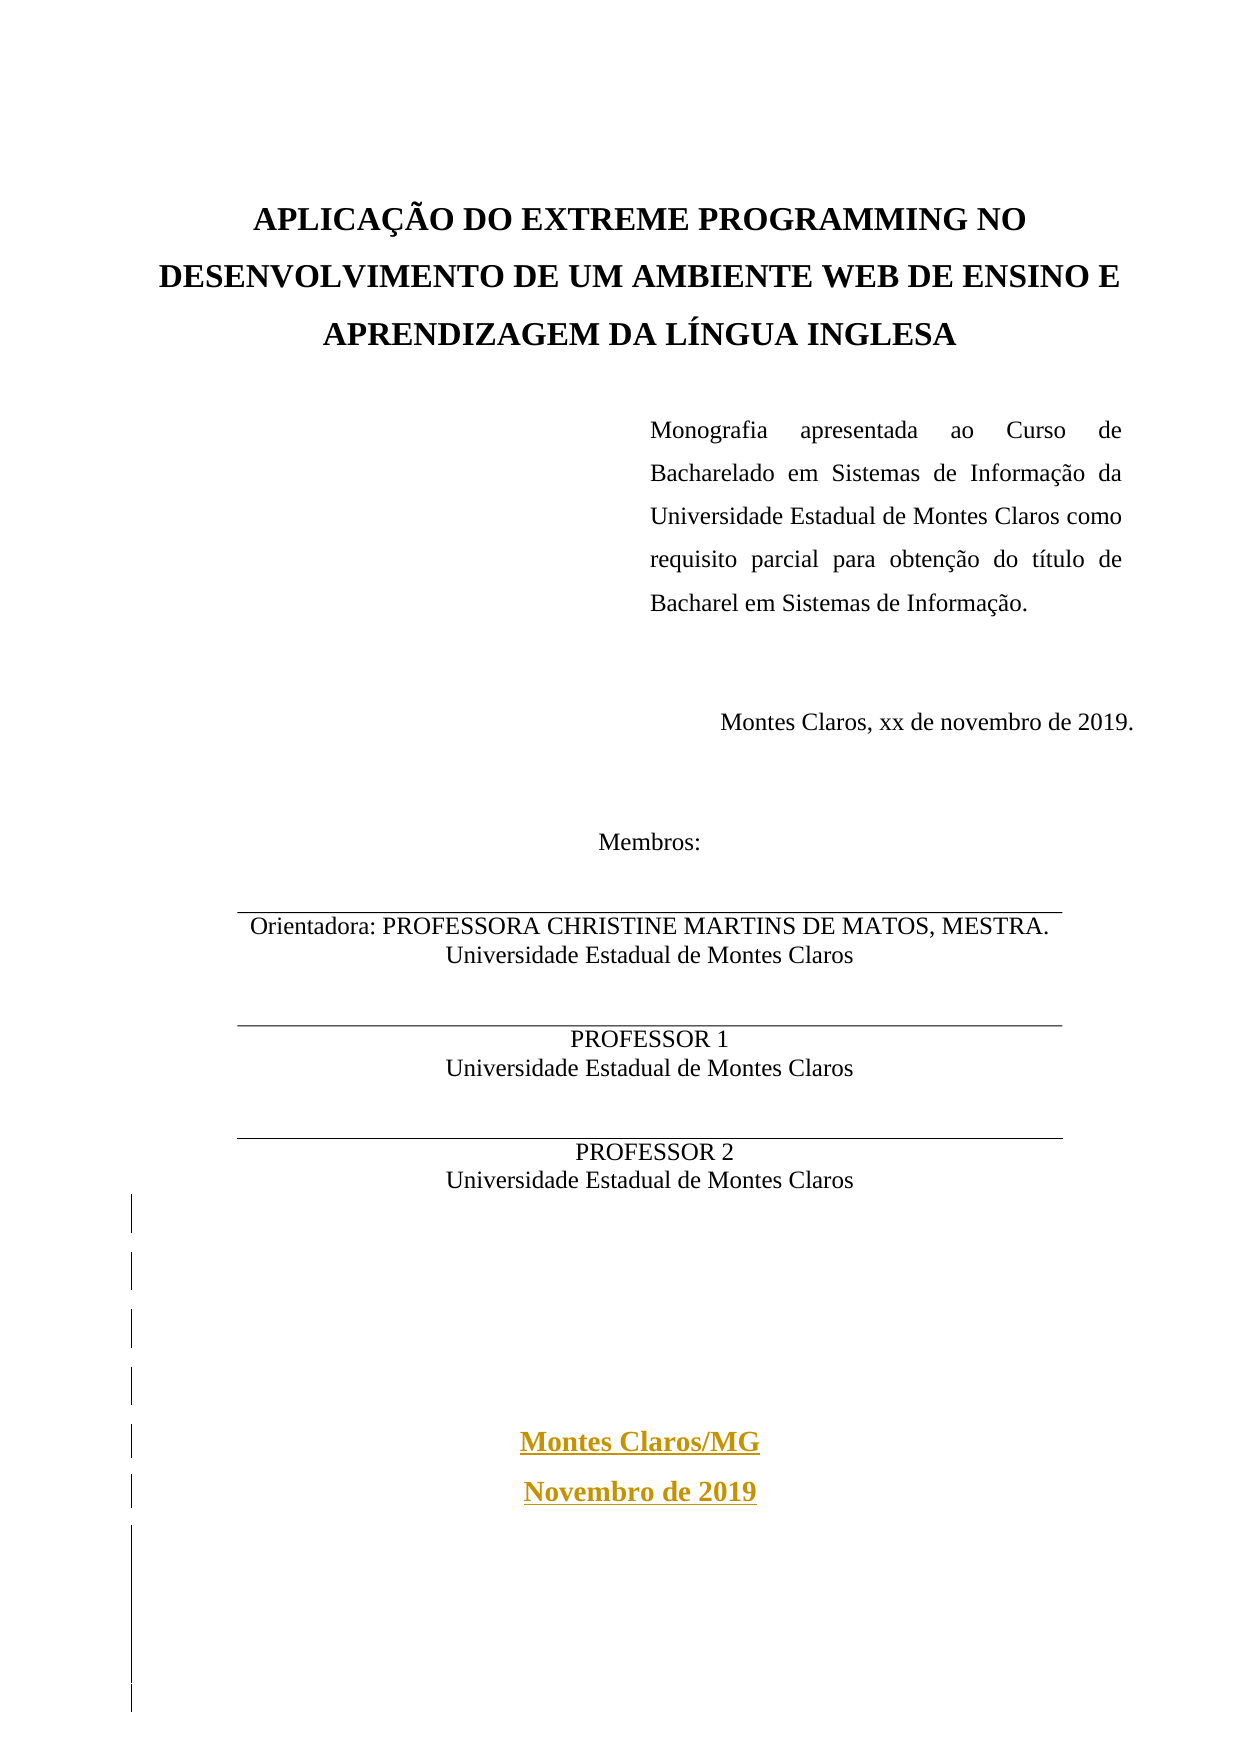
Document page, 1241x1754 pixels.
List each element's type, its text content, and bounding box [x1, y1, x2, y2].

text Universidade Estadual de Montes Claros [446, 1165, 1134, 1194]
text APLICAÇÃO DO EXTREME PROGRAMMING NO DESENVOLVIMENTO DE UM AMBIENTE WEB DE ENSINO E APRENDIZAGEM DA LÍNGUA INGLESA [146, 199, 1134, 353]
text Monografia apresentada ao Curso de Bacharelado em Sistemas de Informação da Universidade Estadual de Montes Claros como requisito parcial para obtenção do título de Bacharel em Sistemas de Informação. [650, 415, 1122, 616]
text PROFESSOR 1 [178, 1021, 1121, 1053]
text Universidade Estadual de Montes Claros [178, 1053, 1121, 1082]
text Montes Claros, xx de novembro de 2019. [648, 707, 1134, 736]
text Universidade Estadual de Montes Claros [178, 940, 1121, 969]
text Orientadora: PROFESSORA CHRISTINE MARTINS DE MATOS, MESTRA. [178, 908, 1121, 940]
text Membros: [178, 827, 1121, 856]
text PROFESSOR 2 [175, 1134, 1134, 1165]
